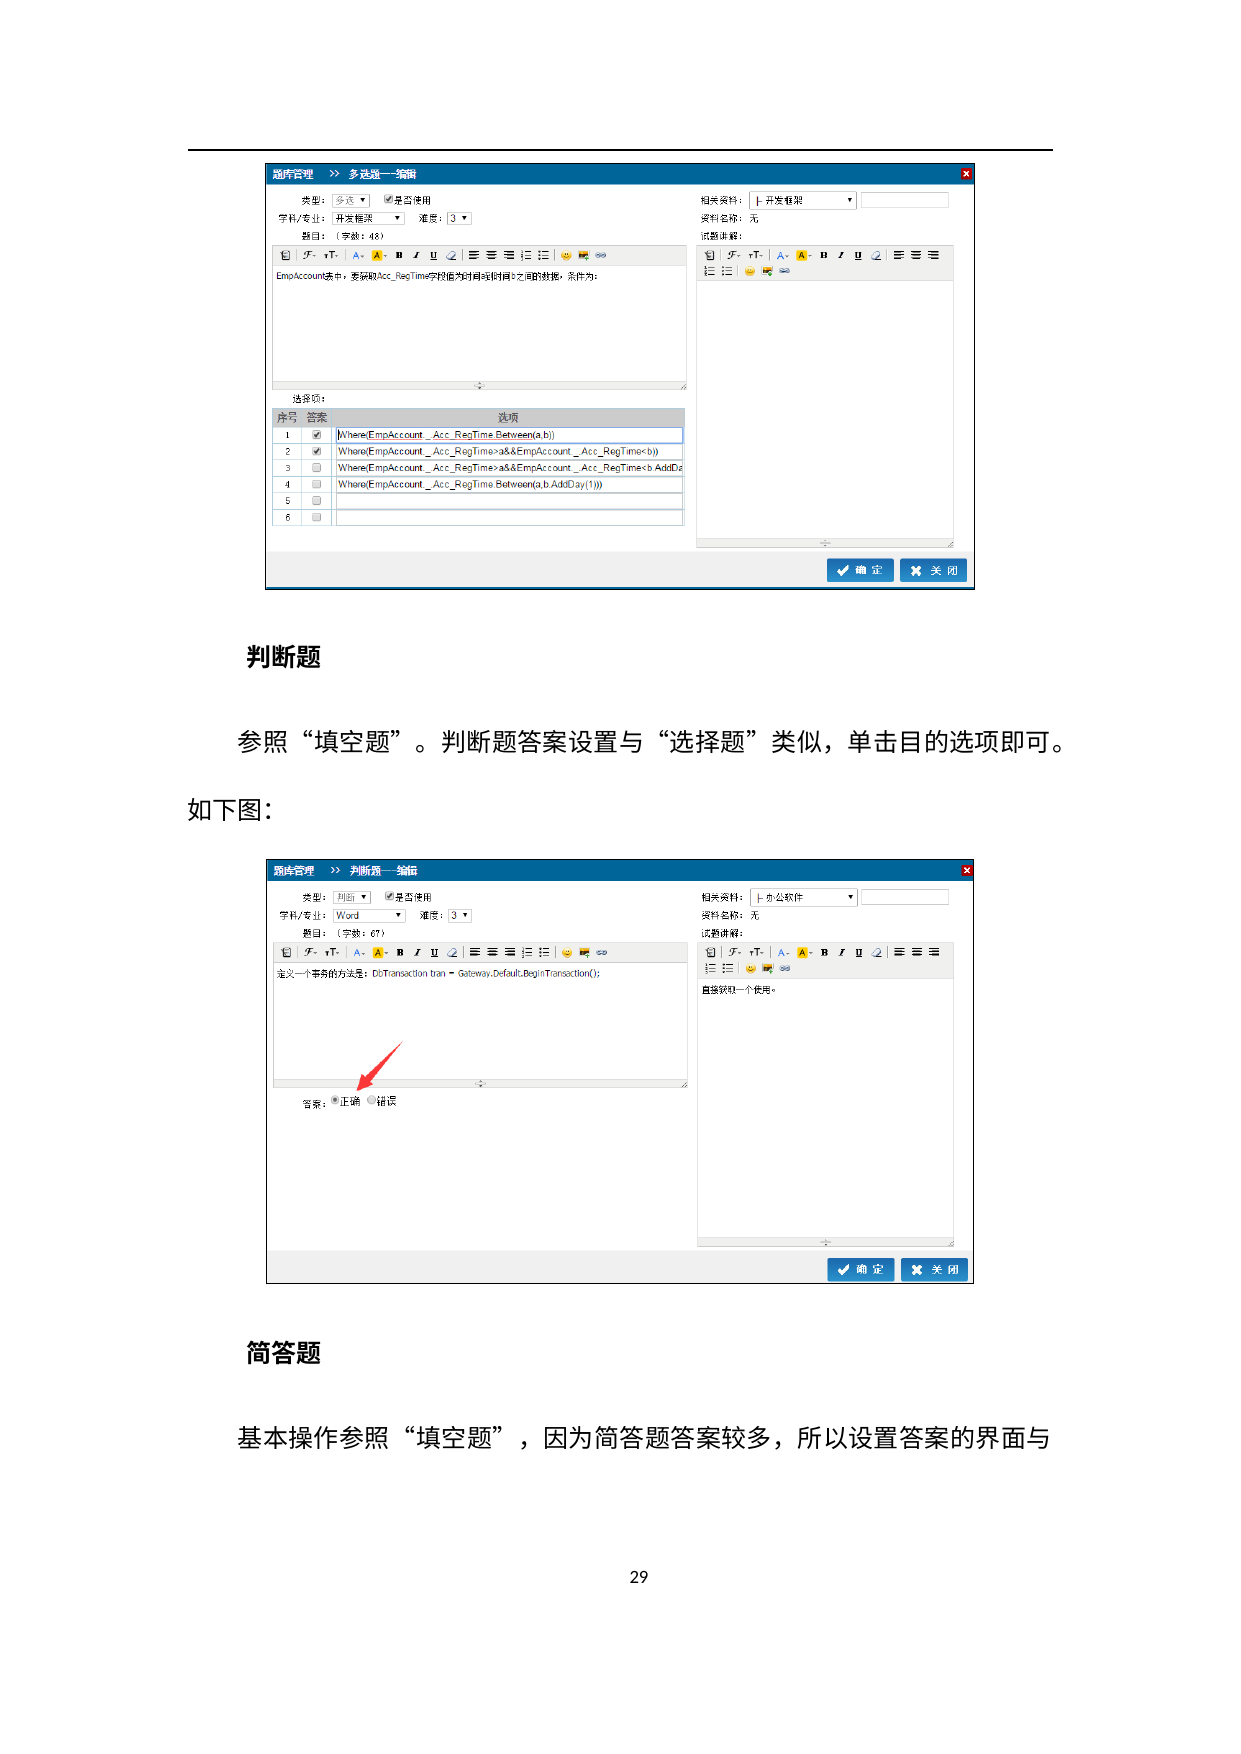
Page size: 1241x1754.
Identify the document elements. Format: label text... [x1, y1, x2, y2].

picture [351, 170, 356, 178]
picture [274, 170, 289, 178]
subtitle 简答题 [187, 1318, 1053, 1386]
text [187, 1403, 1053, 1471]
picture [361, 170, 368, 178]
picture [294, 866, 313, 875]
picture [357, 866, 369, 875]
subtitle 判断题 [187, 622, 1053, 689]
picture [372, 867, 380, 875]
text 参照“填空题”。判断题答案设置与“选择题”类似，单击目的选项即可。如下图： [187, 706, 1053, 842]
picture [266, 185, 974, 586]
picture [293, 170, 312, 178]
picture [370, 170, 379, 178]
picture [275, 866, 291, 875]
picture [962, 169, 971, 179]
picture [398, 866, 416, 875]
picture [397, 170, 415, 178]
picture [962, 866, 973, 875]
picture [267, 882, 973, 1283]
